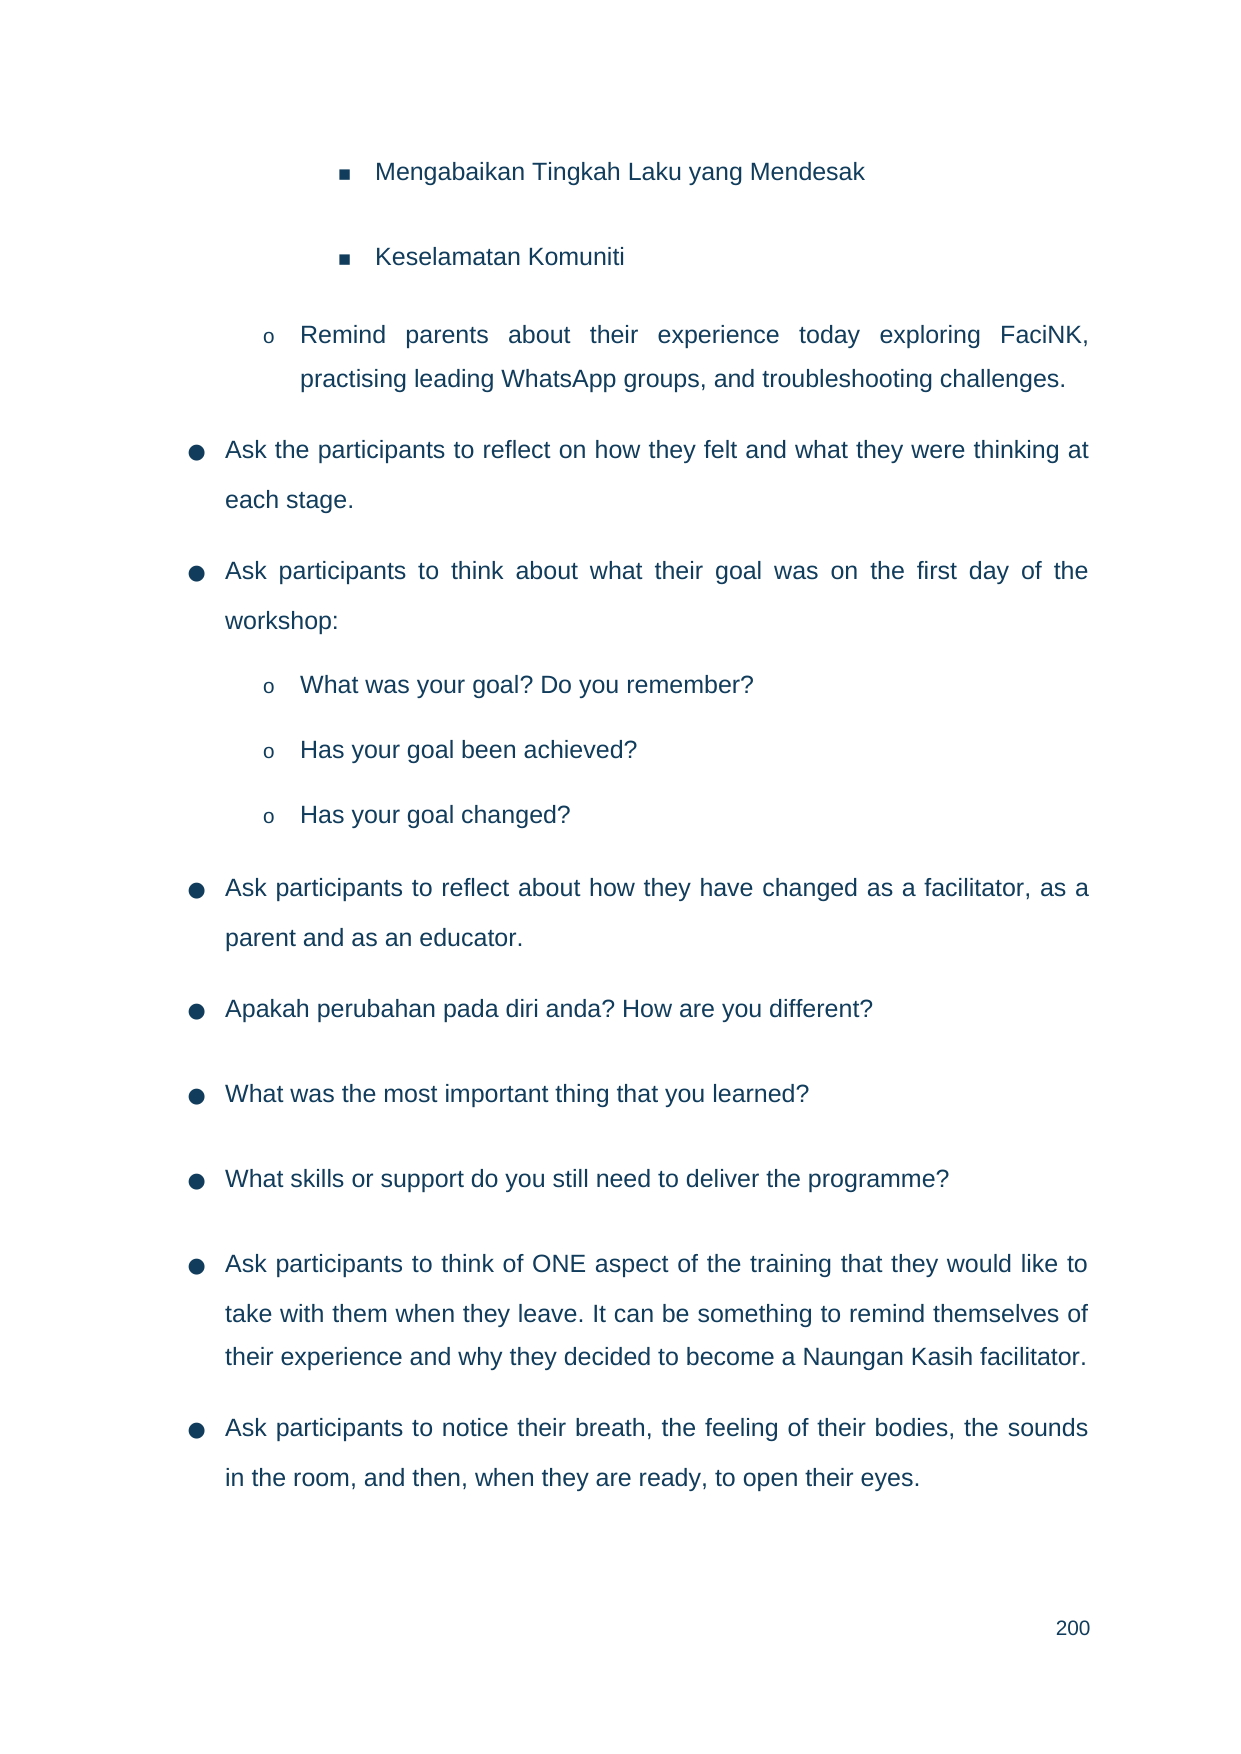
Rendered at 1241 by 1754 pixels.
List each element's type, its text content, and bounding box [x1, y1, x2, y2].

list Has your goal been achieved? [262, 735, 1090, 765]
list What was the most important thing that you learned? [187, 1072, 1090, 1114]
list What skills or support do you still need to deliver the programme? [187, 1157, 1090, 1199]
list Apakah perubahan pada diri anda? How are you different? [187, 987, 1090, 1029]
list Remind parents about their experience today exploring FaciNK, practising leading WhatsApp groups, and troubleshooting challenges. [262, 320, 1090, 393]
list Mengabaikan Tingkah Laku yang Mendesak [337, 150, 1090, 193]
list What was your goal? Do you remember? [262, 670, 1090, 699]
list Ask participants to think of ONE aspect of the training that they would like to take with them when they leave. It can be something to remind themselves of their experience and why they decided to become a Naungan Kasih facilitator. [187, 1242, 1090, 1371]
list Ask participants to notice their breath, the feeling of their bodies, the sounds in the room, and then, when they are ready, to open their eyes. [187, 1406, 1090, 1492]
list Keselamatan Komuniti [337, 235, 1090, 278]
list Ask participants to think about what their goal was on the first day of the workshop: [187, 549, 1090, 635]
list Ask participants to reflect about how they have changed as a facilitator, as a parent and as an educator. [187, 866, 1090, 952]
list Has your goal changed? [262, 801, 1090, 830]
list Ask the participants to reflect on how they felt and what they were thinking at each stage. [187, 428, 1090, 514]
